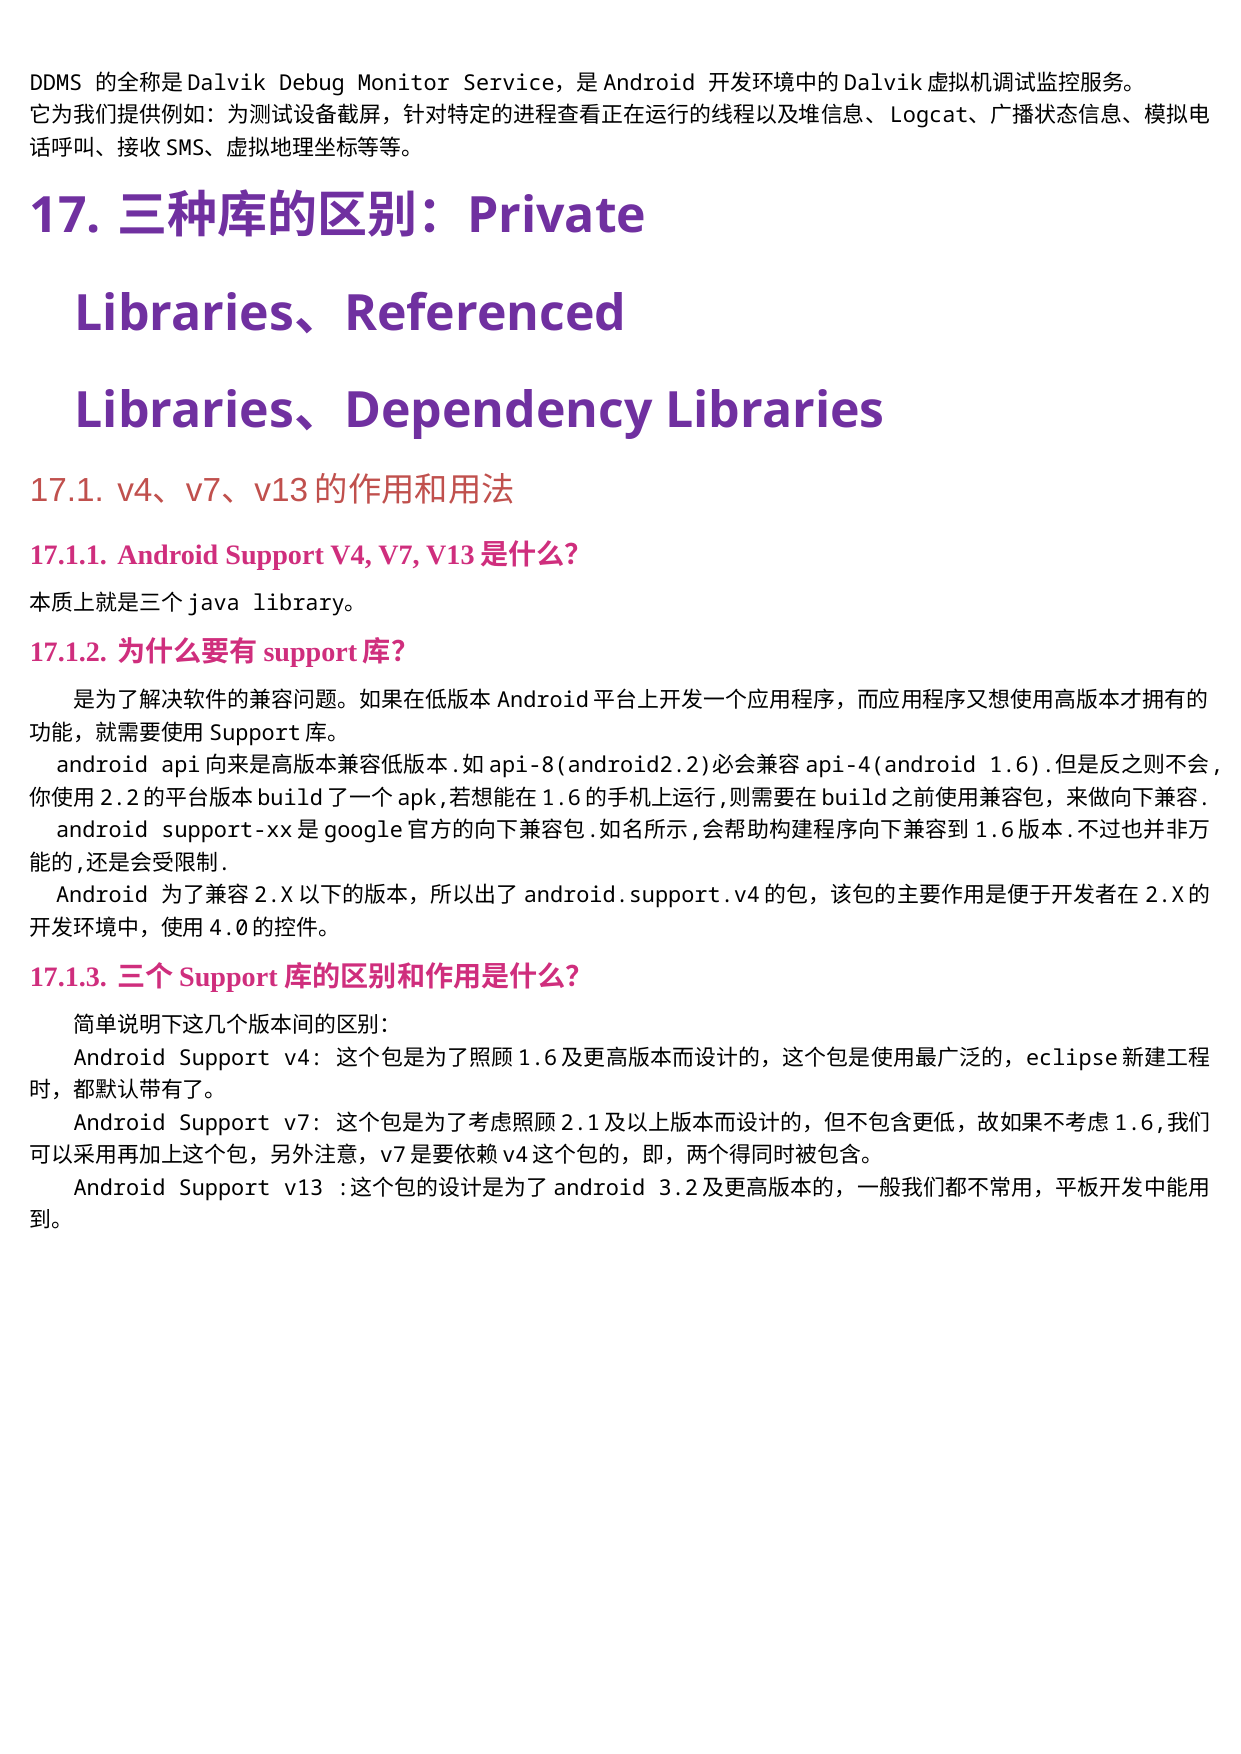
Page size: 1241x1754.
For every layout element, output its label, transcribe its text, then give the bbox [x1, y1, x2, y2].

text 本质上就是三个java library。 [29, 584, 1211, 617]
text Android Support v13 :这个包的设计是为了android 3.2及更高版本的，一般我们都不常用，平板开发中能用到。 [29, 1169, 1211, 1234]
subtitle v4、v7、v13的作用和用法 [29, 454, 1211, 519]
subtitle 三种库的区别：Private Libraries、Referenced Libraries、Dependency Libraries [29, 162, 1211, 454]
text DDMS 的全称是Dalvik Debug Monitor Service，是 Android 开发环境中的Dalvik虚拟机调试监控服务。 [29, 64, 1211, 97]
text android api向来是高版本兼容低版本.如api-8(android2.2)必会兼容api-4(android 1.6).但是反之则不会,你使用2.2的平台版本build了一个apk,若想能在1.6的手机上运行,则需要在build之前使用兼容包，来做向下兼容. [29, 747, 1211, 812]
text Android 为了兼容2.X以下的版本，所以出了android.support.v4的包，该包的主要作用是便于开发者在2.X的开发环境中，使用4.0的控件。 [29, 877, 1211, 942]
text android support-xx是google官方的向下兼容包.如名所示,会帮助构建程序向下兼容到1.6版本.不过也并非万能的,还是会受限制. [29, 812, 1211, 877]
text Android Support v7: 这个包是为了考虑照顾2.1及以上版本而设计的，但不包含更低，故如果不考虑1.6,我们可以采用再加上这个包，另外注意，v7是要依赖v4这个包的，即，两个得同时被包含。 [29, 1104, 1211, 1169]
text 它为我们提供例如：为测试设备截屏，针对特定的进程查看正在运行的线程以及堆信息、Logcat、广播状态信息、模拟电话呼叫、接收SMS、虚拟地理坐标等等。 [29, 97, 1211, 162]
subtitle 三个Support 库的区别和作用是什么？ [29, 942, 1211, 1007]
subtitle 为什么要有support库？ [29, 617, 1211, 682]
text Android Support v4: 这个包是为了照顾1.6及更高版本而设计的，这个包是使用最广泛的，eclipse新建工程时，都默认带有了。 [29, 1039, 1211, 1104]
subtitle Android Support V4, V7, V13是什么？ [29, 519, 1211, 584]
text 简单说明下这几个版本间的区别： [29, 1007, 1211, 1039]
text 是为了解决软件的兼容问题。如果在低版本Android平台上开发一个应用程序，而应用程序又想使用高版本才拥有的功能，就需要使用Support库。 [29, 682, 1211, 747]
